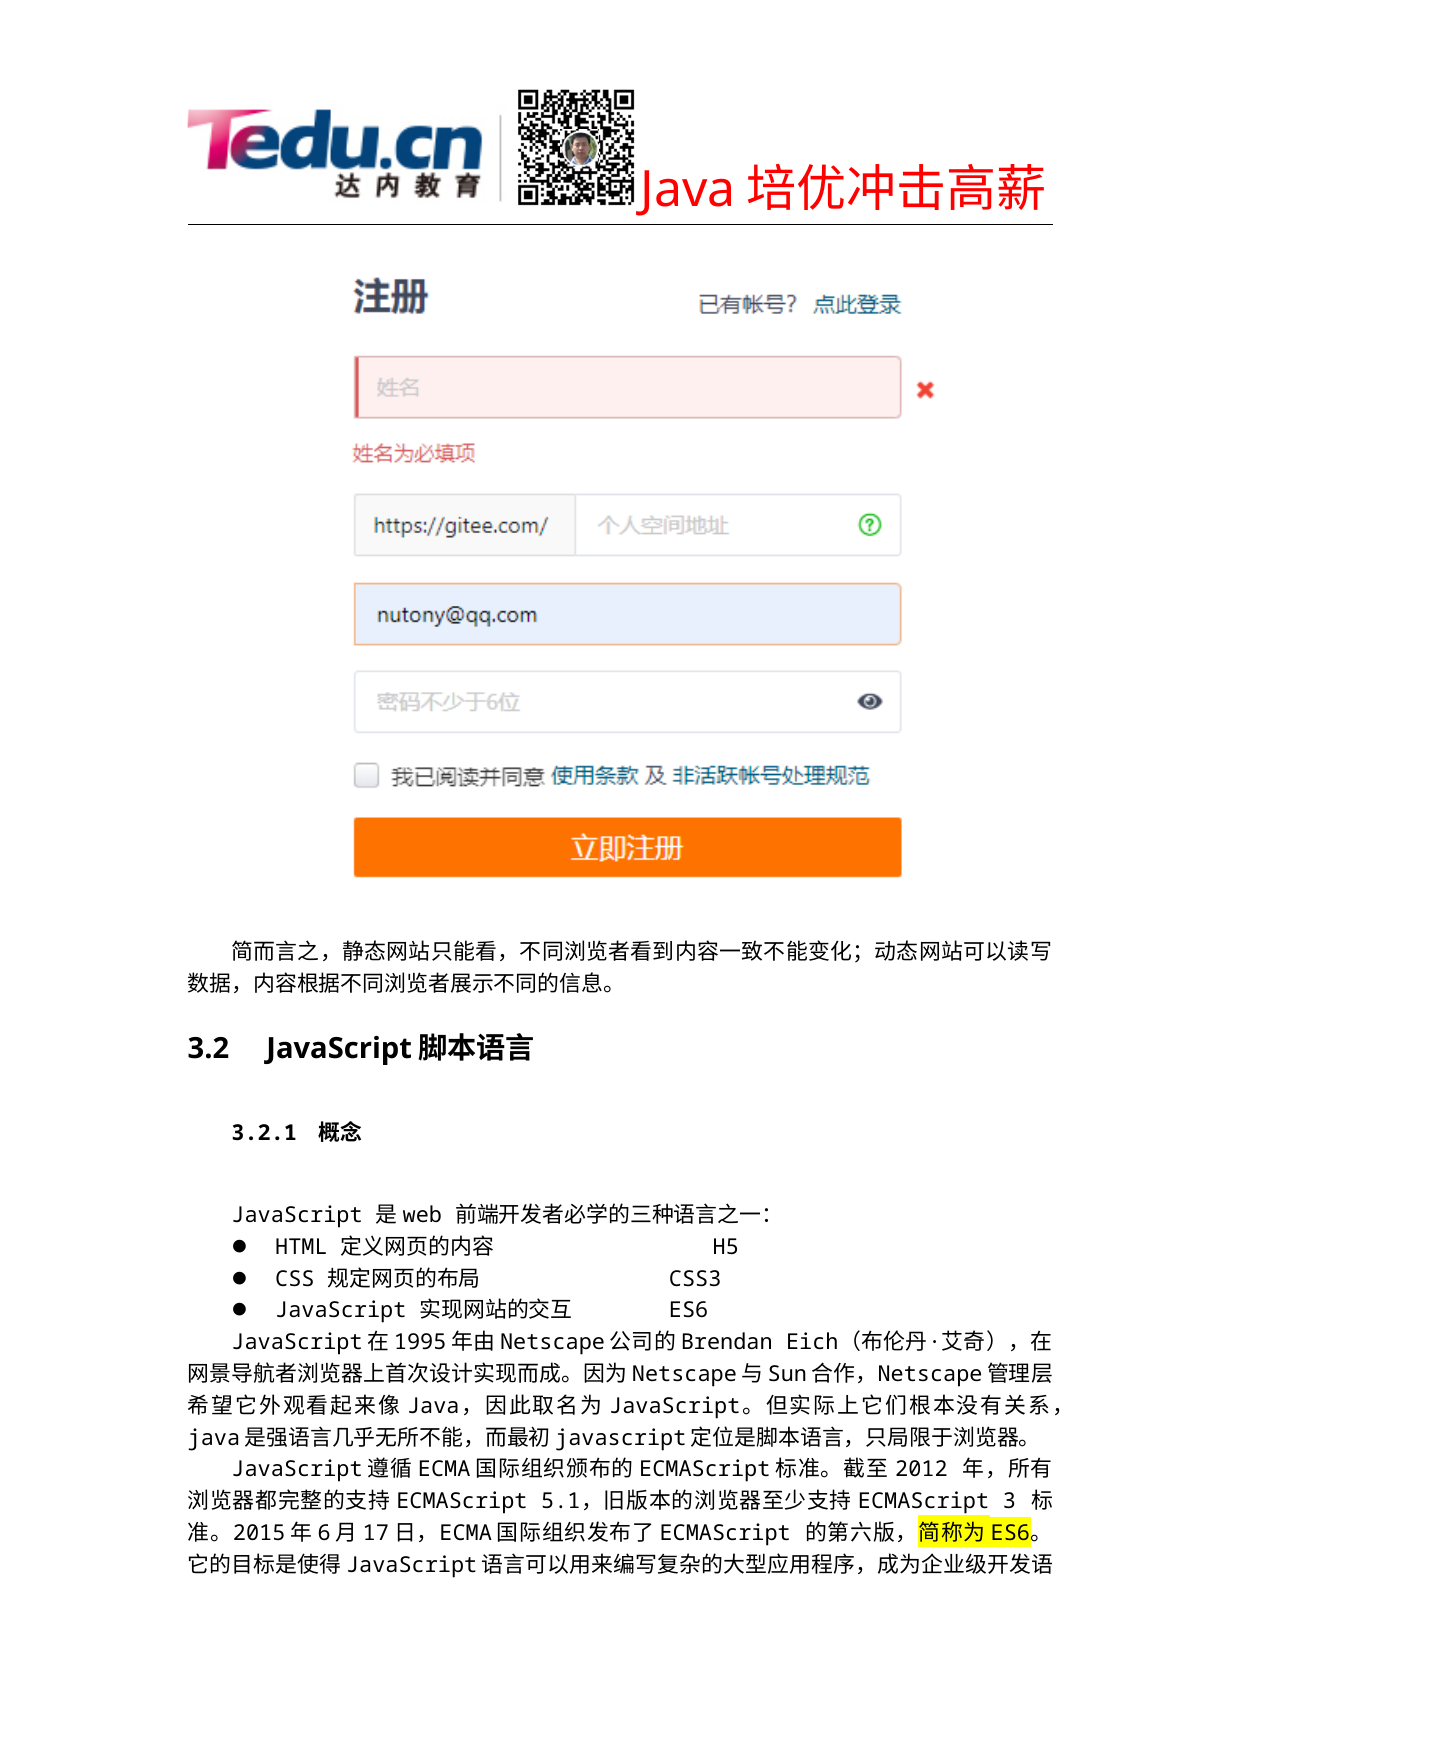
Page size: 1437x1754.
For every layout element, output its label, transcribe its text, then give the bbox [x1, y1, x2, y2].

subtitle JavaScript脚本语言 [187, 1024, 1053, 1067]
text JavaScript在1995年由Netscape公司的Brendan Eich（布伦丹·艾奇），在网景导航者浏览器上首次设计实现而成。因为Netscape与Sun合作，Netscape管理层希望它外观看起来像Java，因此取名为JavaScript。但实际上它们根本没有关系，java是强语言几乎无所不能，而最初javascript定位是脚本语言，只局限于浏览器。 [187, 1324, 1053, 1451]
subtitle 概念 [187, 1115, 1053, 1147]
list JavaScript 实现网站的交互 ES6 [231, 1292, 1053, 1324]
list HTML 定义网页的内容 H5 [231, 1229, 1053, 1261]
text 简而言之，静态网站只能看，不同浏览者看到内容一致不能变化；动态网站可以读写数据，内容根据不同浏览者展示不同的信息。 [187, 934, 1053, 997]
picture [323, 232, 955, 918]
list CSS 规定网页的布局 CSS3 [231, 1261, 1053, 1292]
picture [516, 88, 636, 207]
text JavaScript 是 web 前端开发者必学的三种语言之一： [187, 1197, 1053, 1229]
picture [187, 103, 507, 207]
